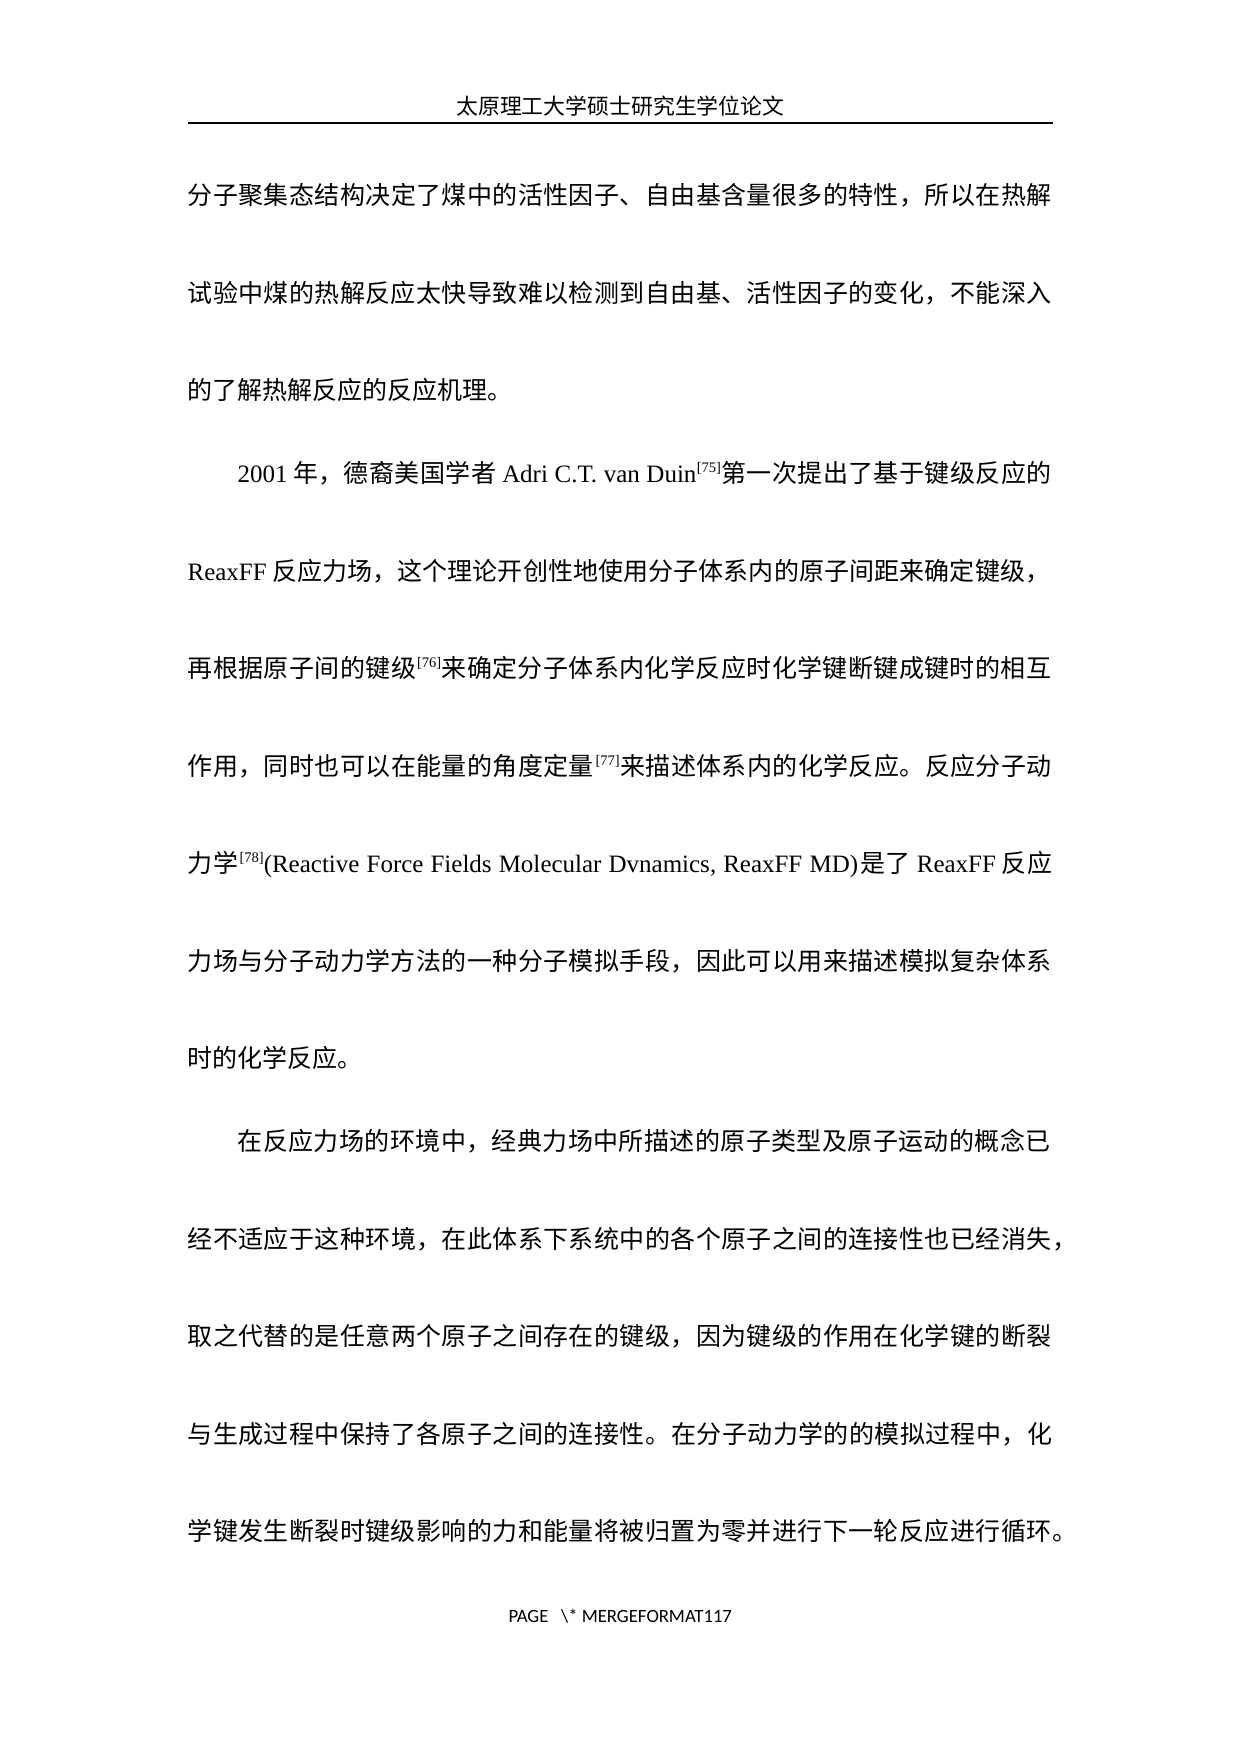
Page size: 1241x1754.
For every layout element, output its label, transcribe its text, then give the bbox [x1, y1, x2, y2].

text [187, 161, 1053, 421]
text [187, 1107, 1053, 1562]
text 2001年，德裔美国学者Adri C.T. van Duin[75]第一次提出了基于键级反应的ReaxFF反应力场，这个理论开创性地使用分子体系内的原子间距来确定键级，再根据原子间的键级[76]来确定分子体系内化学反应时化学键断键成键时的相互作用，同时也可以在能量的角度定量[77]来描述体系内的化学反应。反应分子动力学[78](Reactive Force Fields Molecular Dvnamics, ReaxFF MD)是了ReaxFF反应力场与分子动力学方法的一种分子模拟手段，因此可以用来描述模拟复杂体系时的化学反应。 [187, 439, 1053, 1089]
